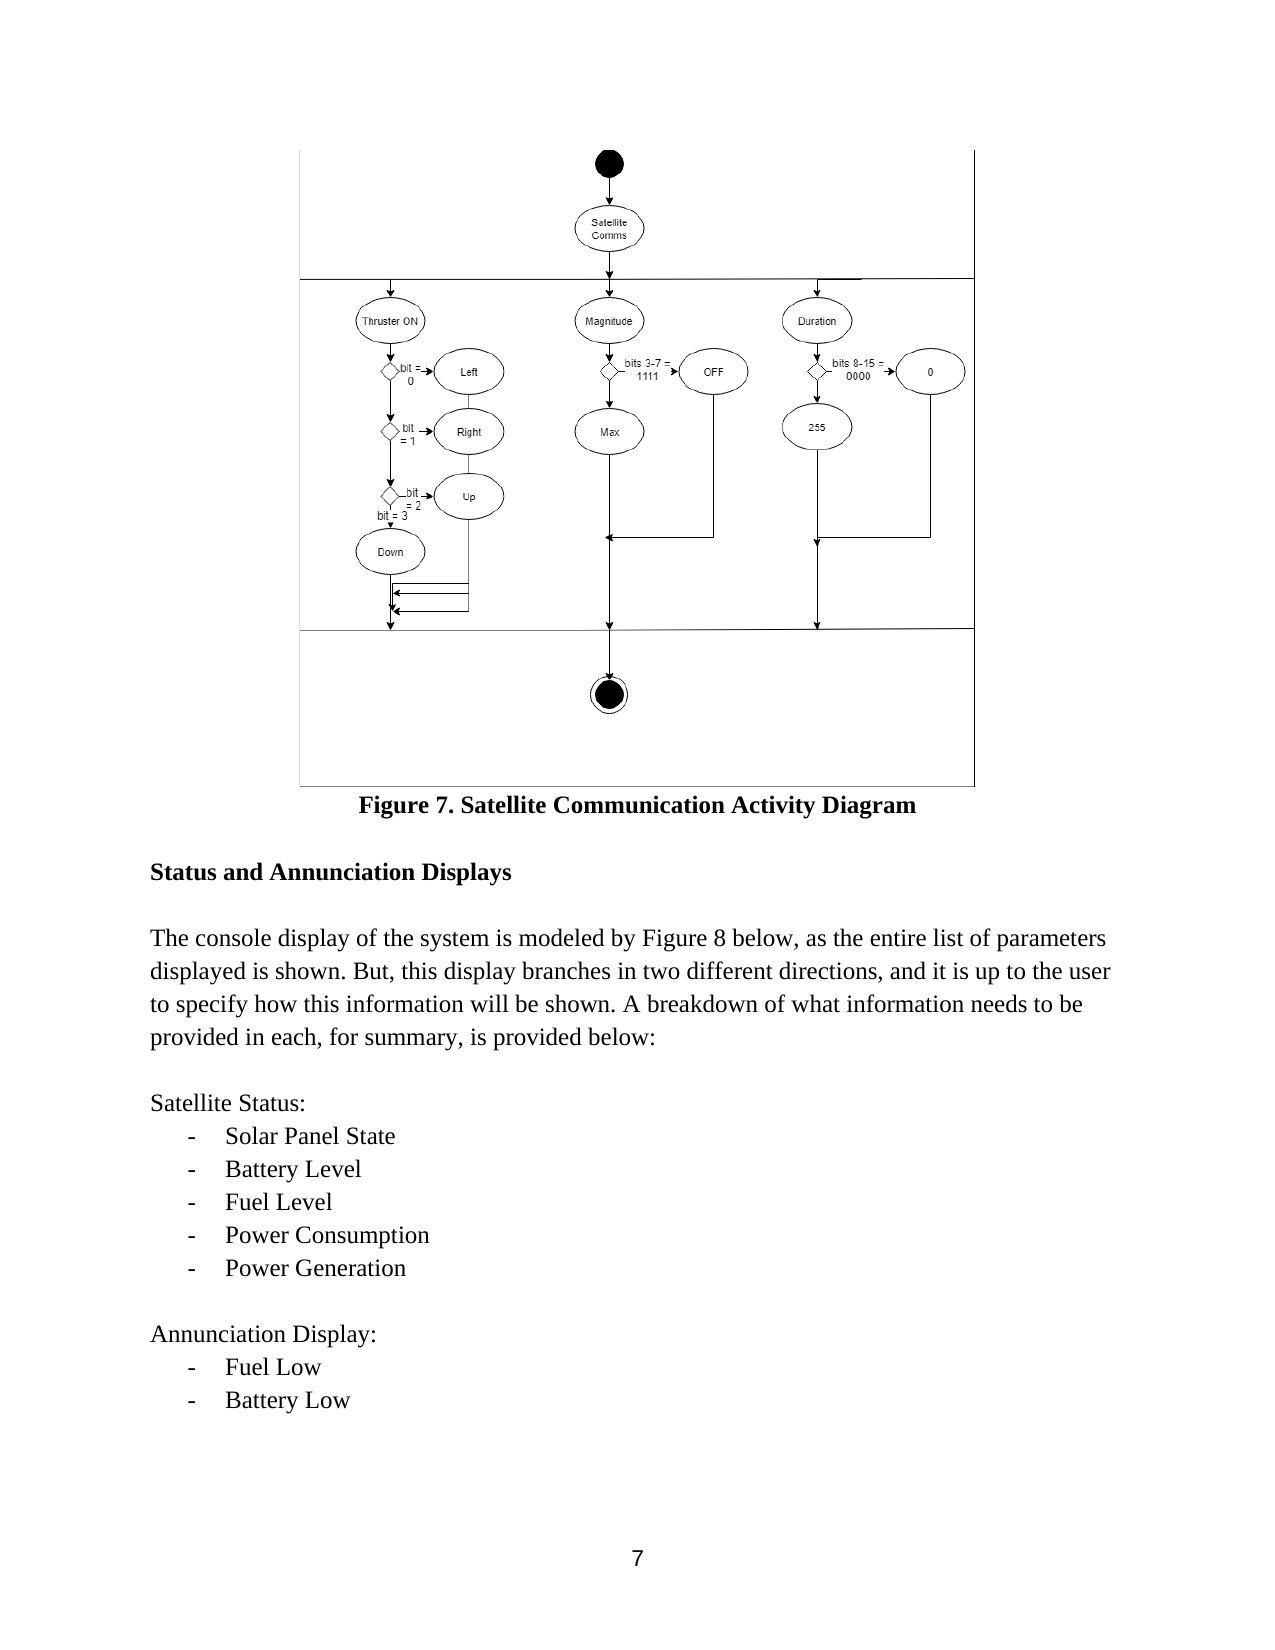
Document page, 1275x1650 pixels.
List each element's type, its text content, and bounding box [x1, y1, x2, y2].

text Status and Annunciation Displays [150, 857, 1125, 885]
text Satellite Status: [150, 1088, 1125, 1117]
list Power Generation [187, 1253, 1125, 1282]
text Figure 7. Satellite Communication Activity Diagram [150, 791, 1125, 819]
list Solar Panel State [187, 1121, 1125, 1149]
text The console display of the system is modeled by Figure 8 below, as the entire list of parameters displayed is shown. But, this display branches in two different directions, and it is up to the user to specify how this information will be shown. A breakdown of what information needs to be provided in each, for summary, is provided below: [150, 923, 1125, 1051]
text Annunciation Display: [150, 1319, 1125, 1348]
list Battery Low [187, 1385, 1125, 1414]
list Fuel Low [187, 1352, 1125, 1381]
picture [299, 150, 976, 787]
list Fuel Level [187, 1187, 1125, 1216]
list Battery Level [187, 1154, 1125, 1183]
list Power Consumption [187, 1220, 1125, 1249]
